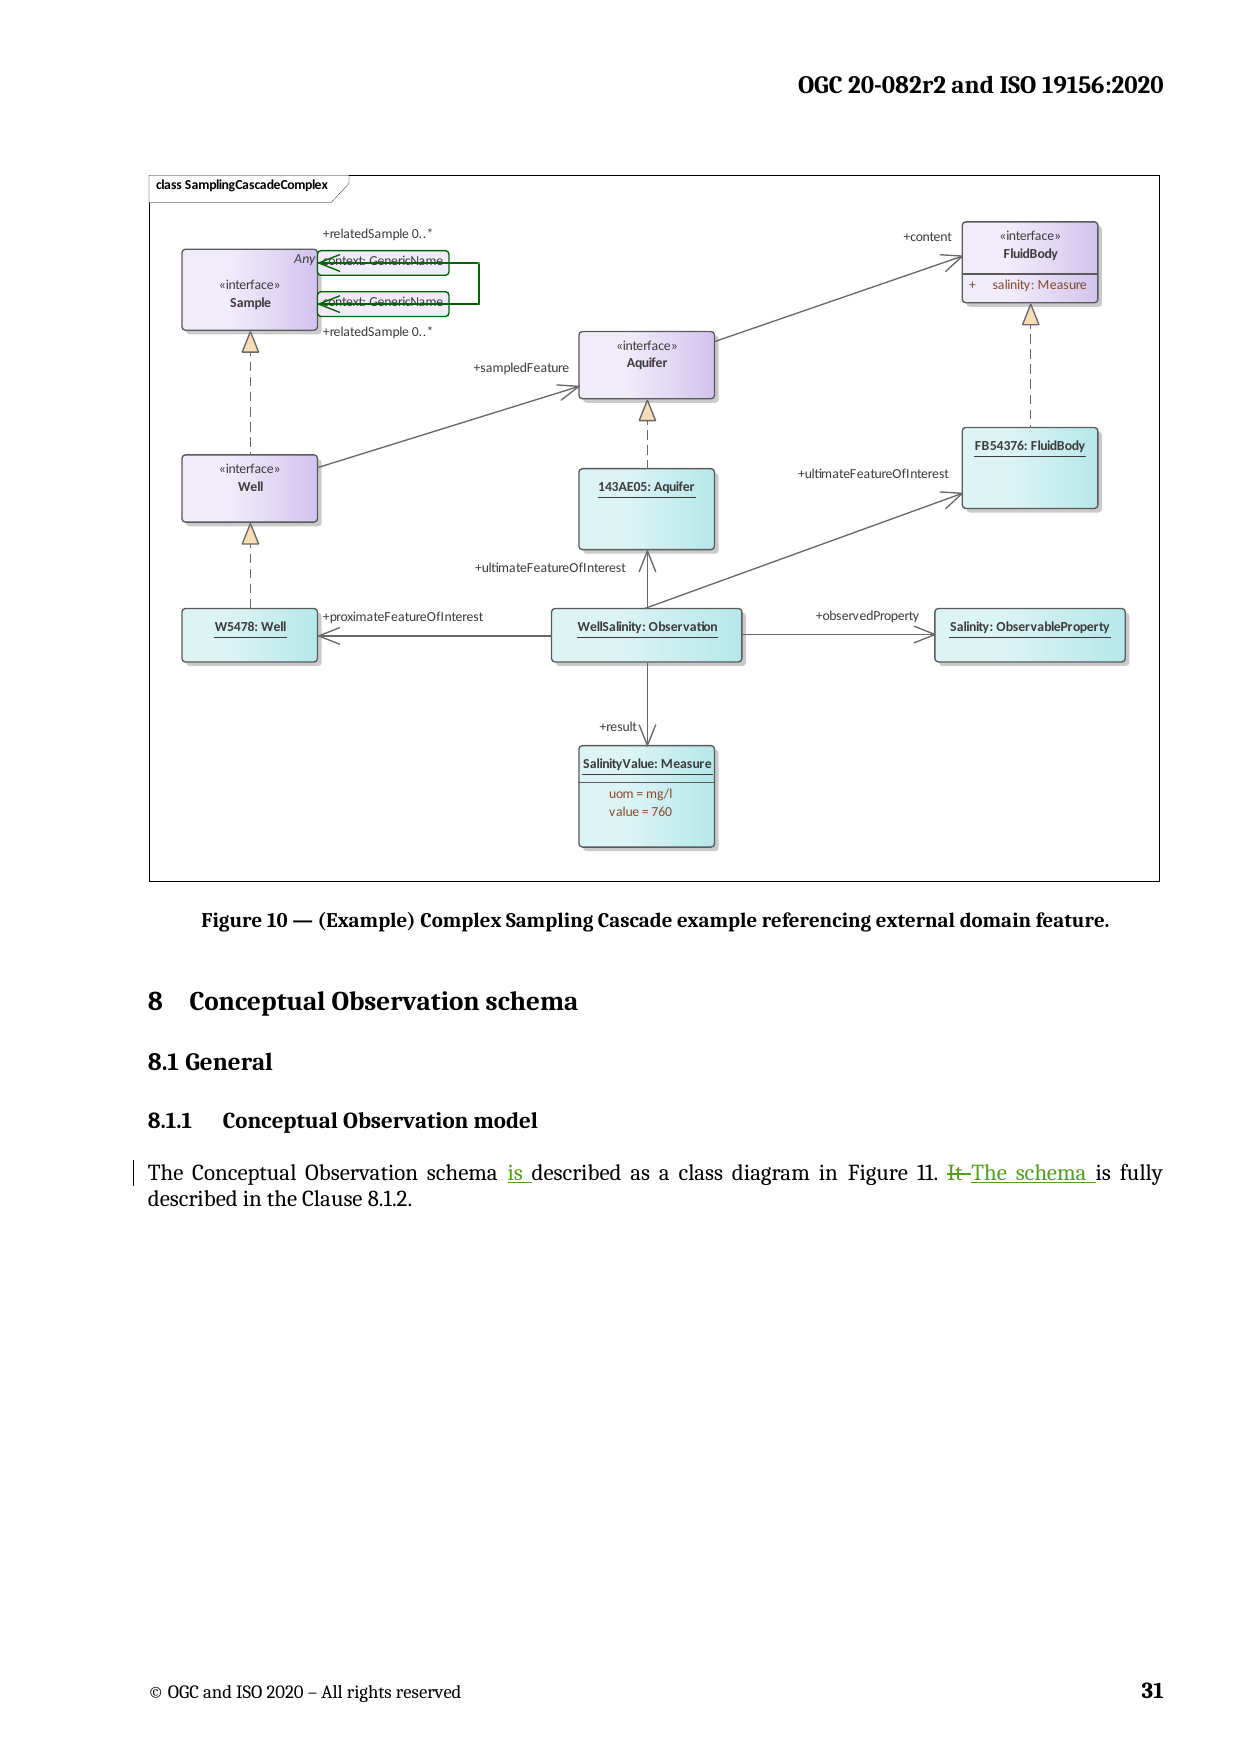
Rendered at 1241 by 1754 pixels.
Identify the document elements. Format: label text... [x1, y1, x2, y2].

subtitle General [148, 1048, 1163, 1077]
text The Conceptual Observation schema described as a class diagram in Figure 9. is fully described in the Clause 8.1.2. [148, 1159, 1163, 1212]
text Figure 10 — (Example) Complex Sampling Cascade example referencing external domain feature. [148, 908, 1163, 933]
subtitle Conceptual Observation schema [148, 986, 1163, 1017]
subtitle Conceptual Observation model [148, 1108, 1163, 1134]
